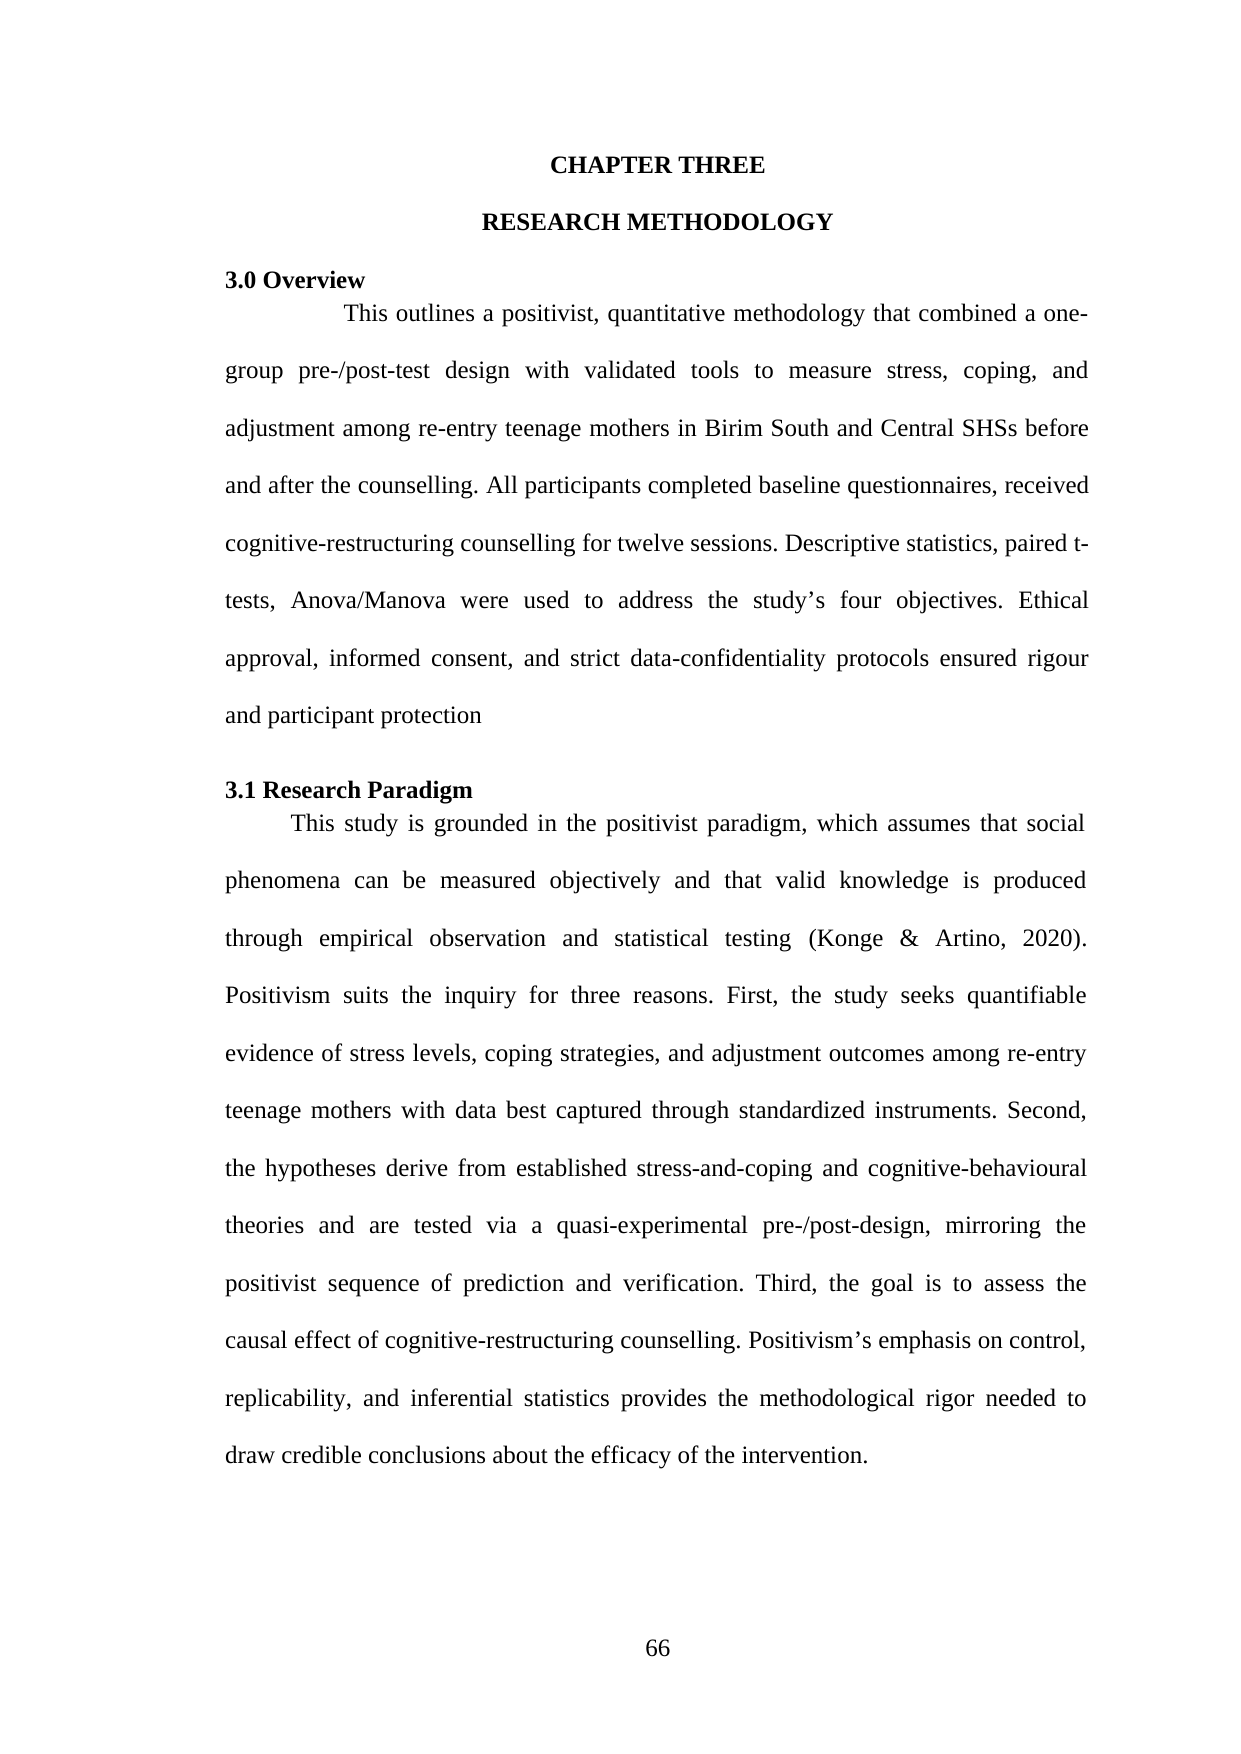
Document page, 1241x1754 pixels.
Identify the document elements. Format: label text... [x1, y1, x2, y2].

text This outlines a positivist, quantitative methodology that combined a one-group pre-/post-test design with validated tools to measure stress, coping, and adjustment among re-entry teenage mothers in Birim South and Central SHSs before and after the counselling. All participants completed baseline questionnaires, received cognitive-restructuring counselling for twelve sessions. Descriptive statistics, paired t-tests, Anova/Manova were used to address the study’s four objectives. Ethical approval, informed consent, and strict data-confidentiality protocols ensured rigour and participant protection [225, 298, 1090, 729]
subtitle 3.0 Overview [225, 265, 1090, 294]
subtitle CHAPTER THREE [225, 150, 1090, 179]
subtitle 3.1 Research Paradigm [225, 775, 1090, 803]
subtitle RESEARCH METHODOLOGY [225, 207, 1090, 236]
text This study is grounded in the positivist paradigm, which assumes that social phenomena can be measured objectively and that valid knowledge is produced through empirical observation and statistical testing . Positivism suits the inquiry for three reasons. First, the study seeks quantifiable evidence of stress levels, coping strategies, and adjustment outcomes among re-entry teenage mothers with data best captured through standardized instruments. Second, the hypotheses derive from established stress-and-coping and cognitive-behavioural theories and are tested via a quasi-experimental pre-/post-design, mirroring the positivist sequence of prediction and verification. Third, the goal is to assess the causal effect of cognitive-restructuring counselling. Positivism’s emphasis on control, replicability, and inferential statistics provides the methodological rigor needed to draw credible conclusions about the efficacy of the intervention. [225, 808, 1087, 1469]
